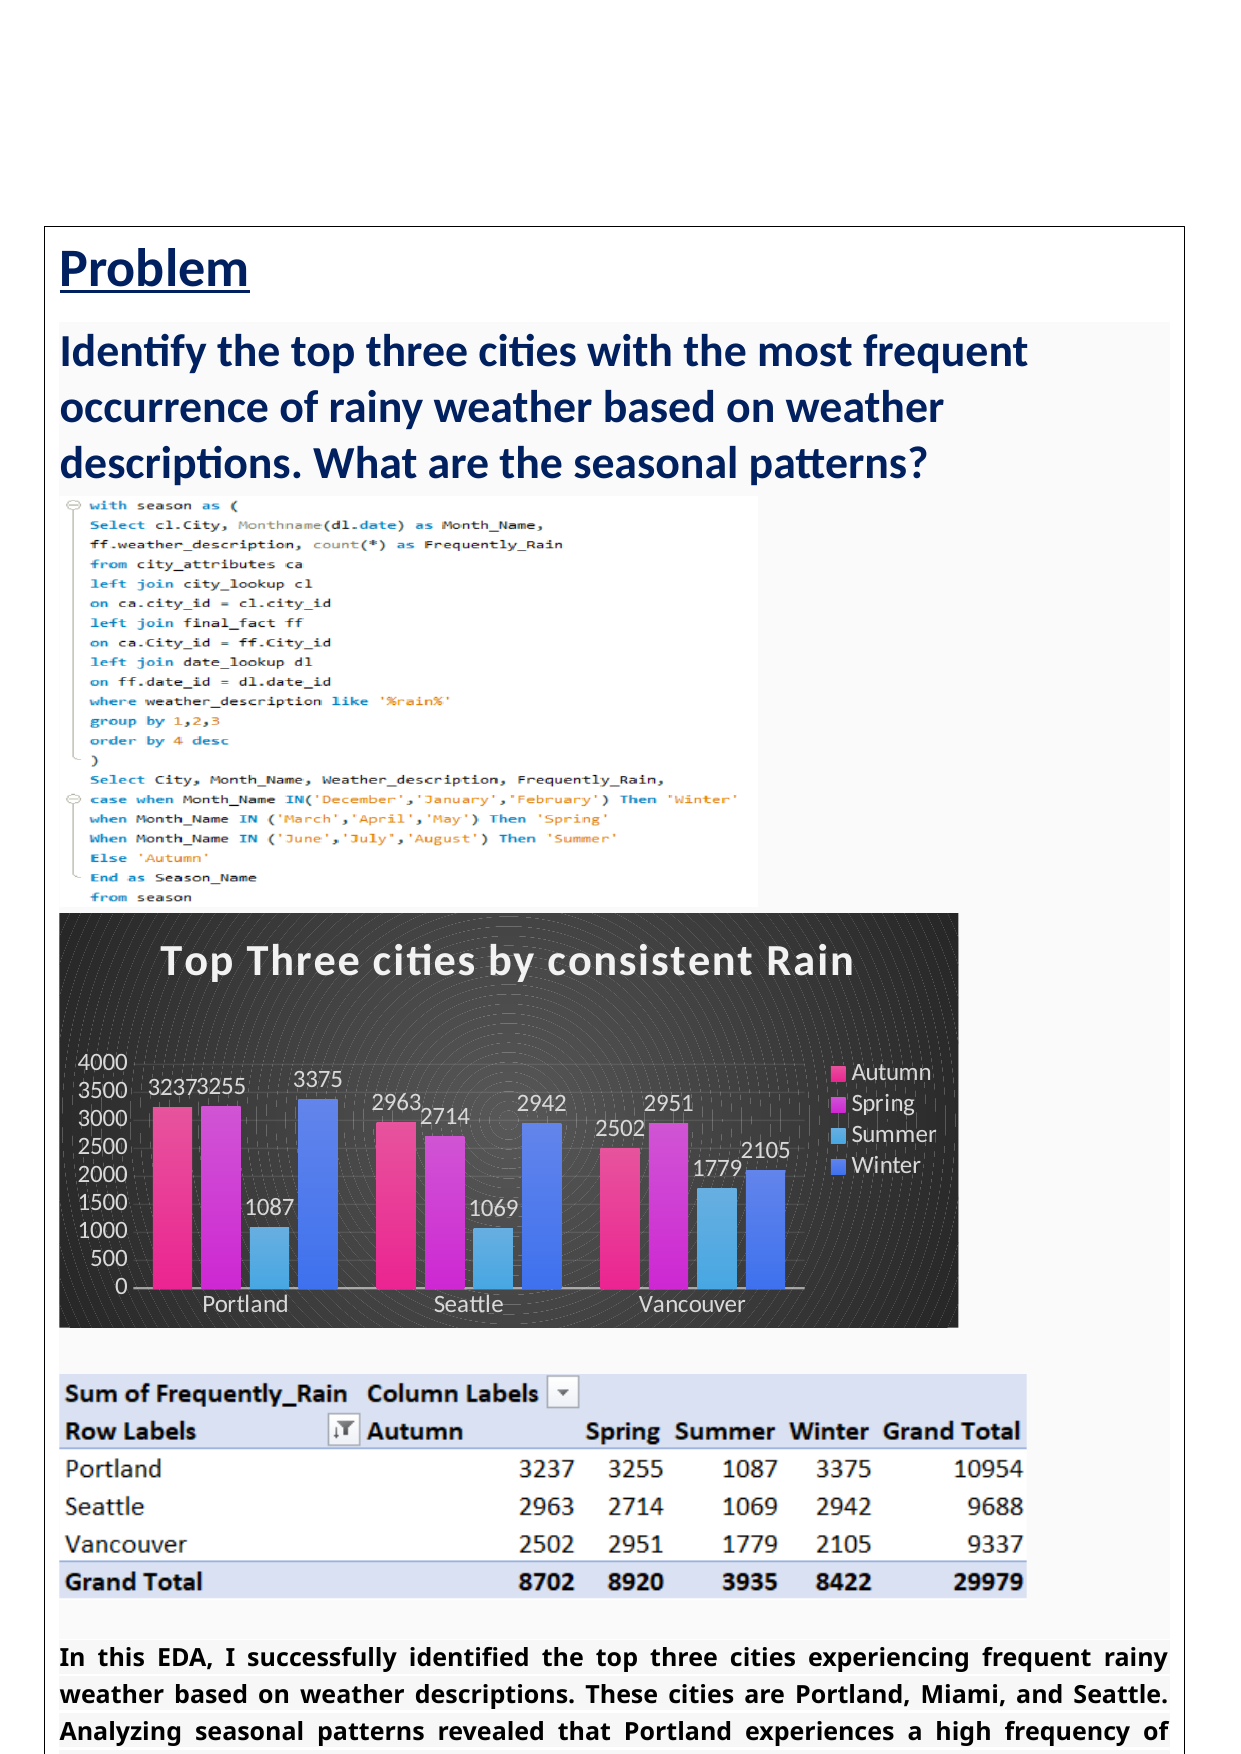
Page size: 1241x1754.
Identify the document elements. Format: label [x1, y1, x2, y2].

picture [59, 496, 758, 907]
picture [59, 1374, 1027, 1600]
